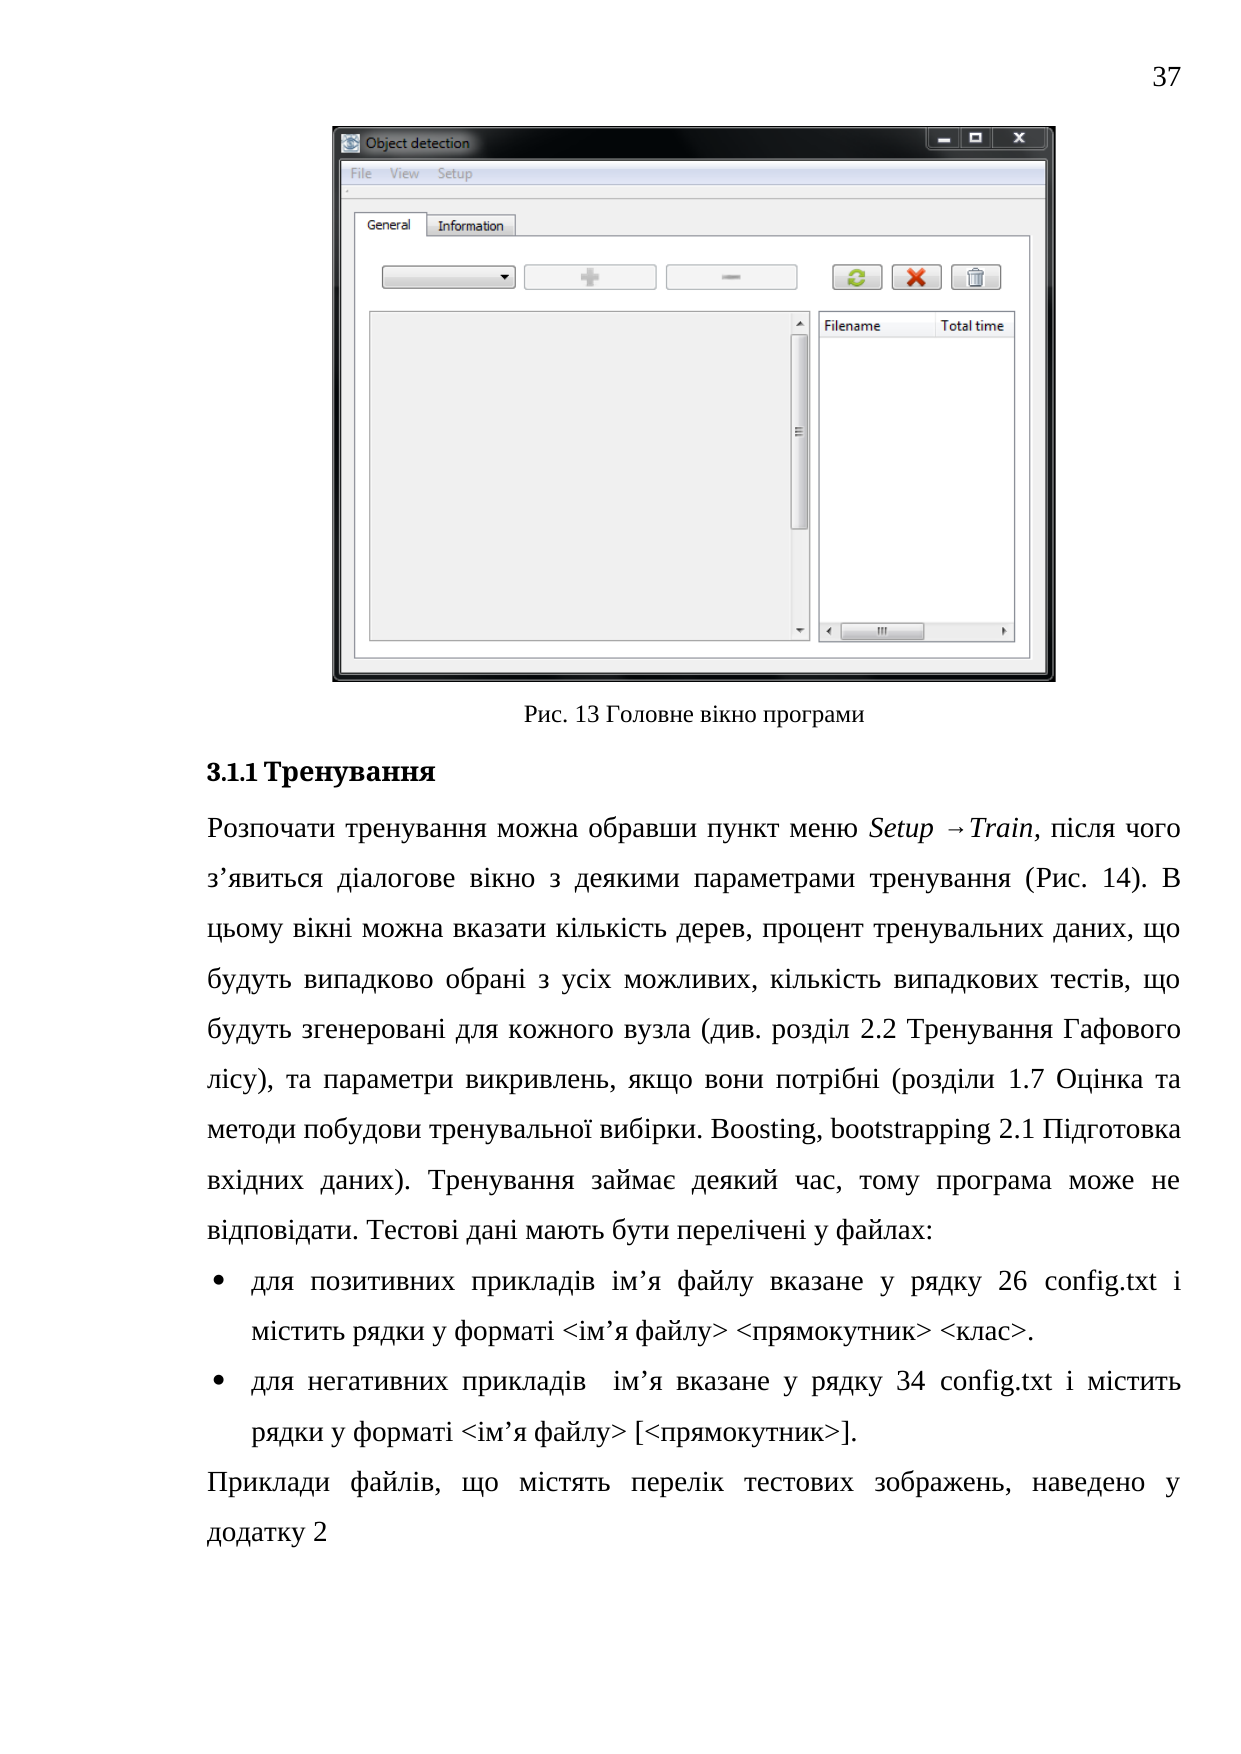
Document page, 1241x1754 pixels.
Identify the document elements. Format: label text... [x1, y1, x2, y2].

picture [332, 126, 1056, 682]
list Приклади файлів, що містять перелік тестових зображень, наведено у додатку 2 [207, 1464, 1181, 1548]
list для позитивних прикладів ім’я файлу вказане у рядку 26 config.txt і містить рядки у форматі <ім’я файлу> <прямокутник> <клас>. [214, 1263, 1181, 1347]
subtitle 3.1.1 Тренування [207, 757, 1181, 788]
list для негативних прикладів ім’я вказане у рядку 34 config.txt і містить рядки у форматі <ім’я файлу> [<прямокутник>]. [214, 1363, 1181, 1447]
